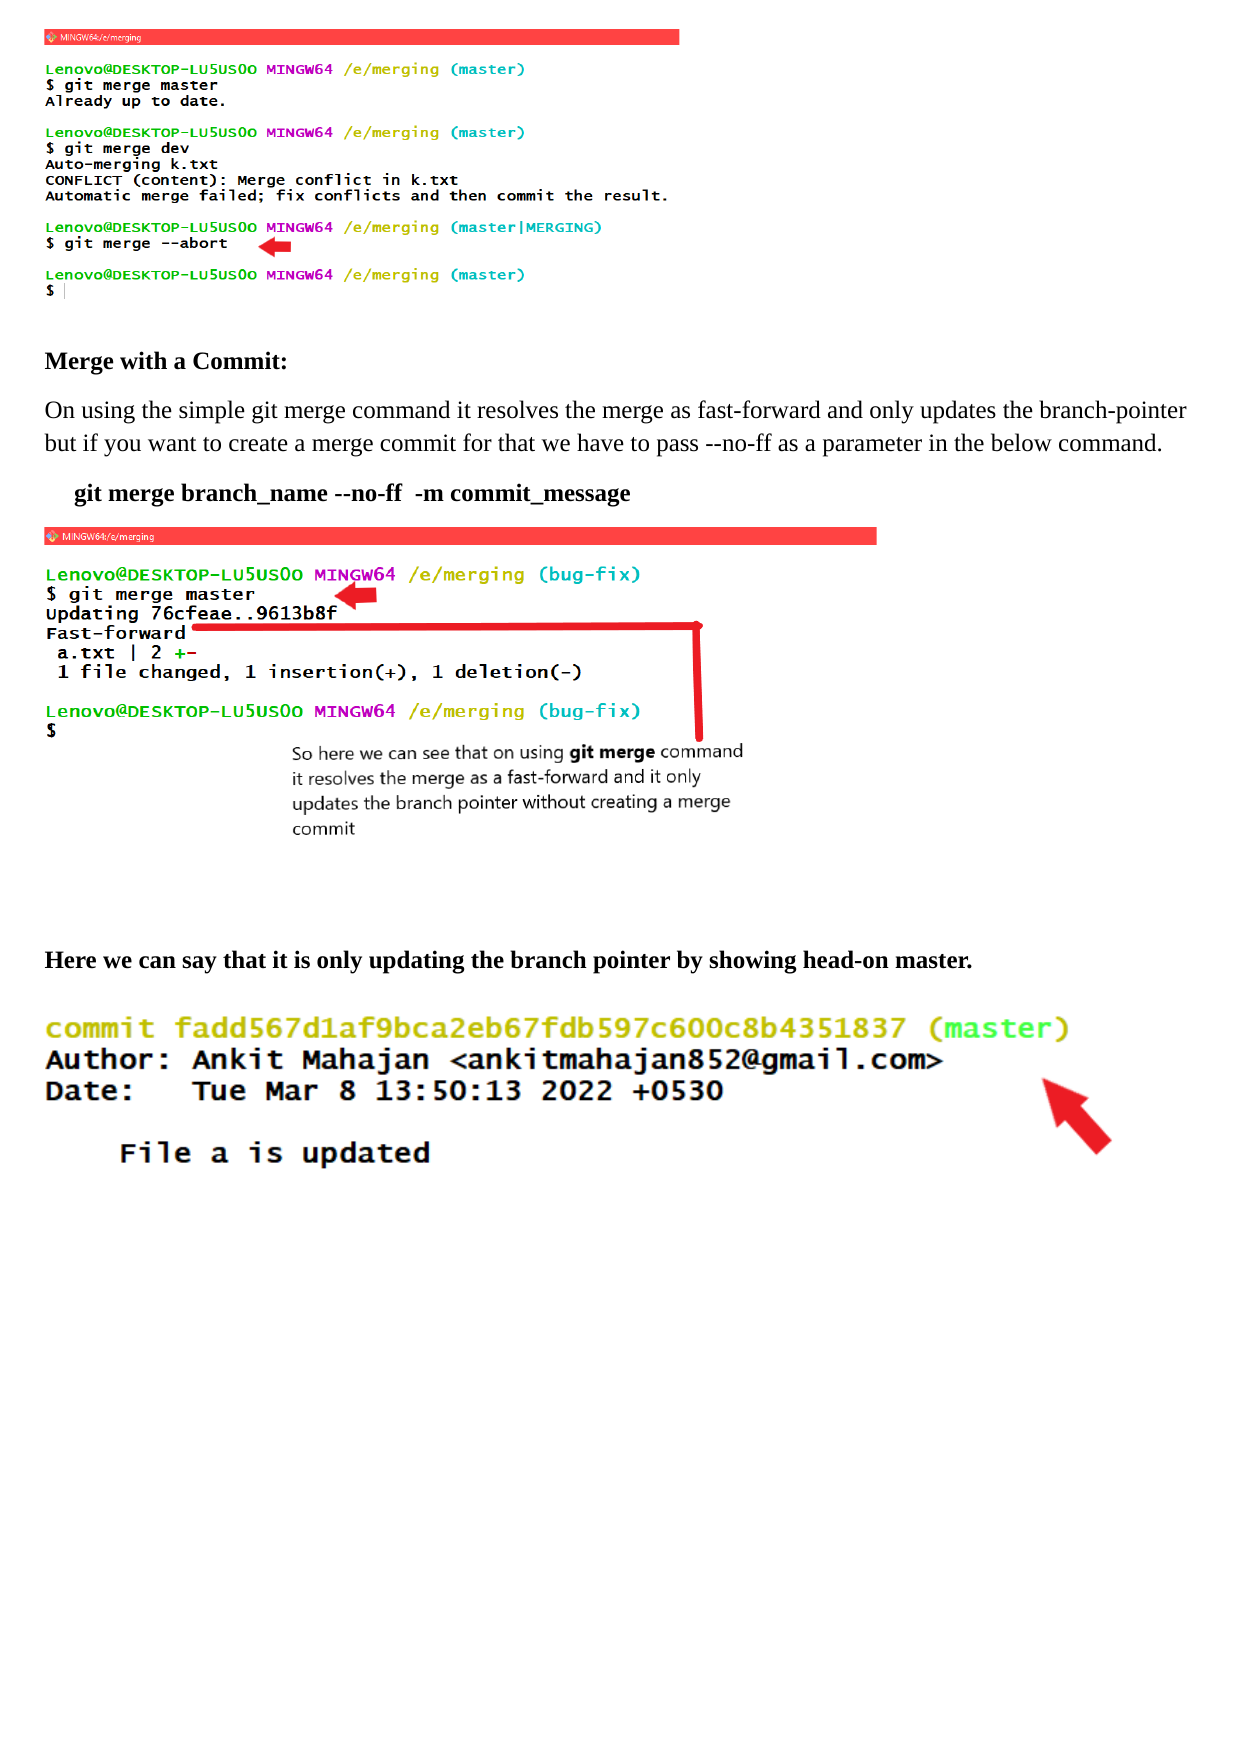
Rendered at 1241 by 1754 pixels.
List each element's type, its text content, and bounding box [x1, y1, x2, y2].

picture [44, 29, 680, 324]
text On using the simple git merge command it resolves the merge as fast-forward and only updates the branch-pointer but if you want to create a merge commit for that we have to pass --no-ff as a parameter in the below command. [44, 395, 1211, 457]
text Merge with a Commit: [44, 346, 1211, 374]
picture [44, 527, 877, 923]
text git merge branch_name --no-ff -m commit_message [44, 478, 1211, 507]
text Here we can say that it is only updating the branch pointer by showing head-on master. [44, 945, 1211, 973]
picture [44, 994, 1226, 1204]
